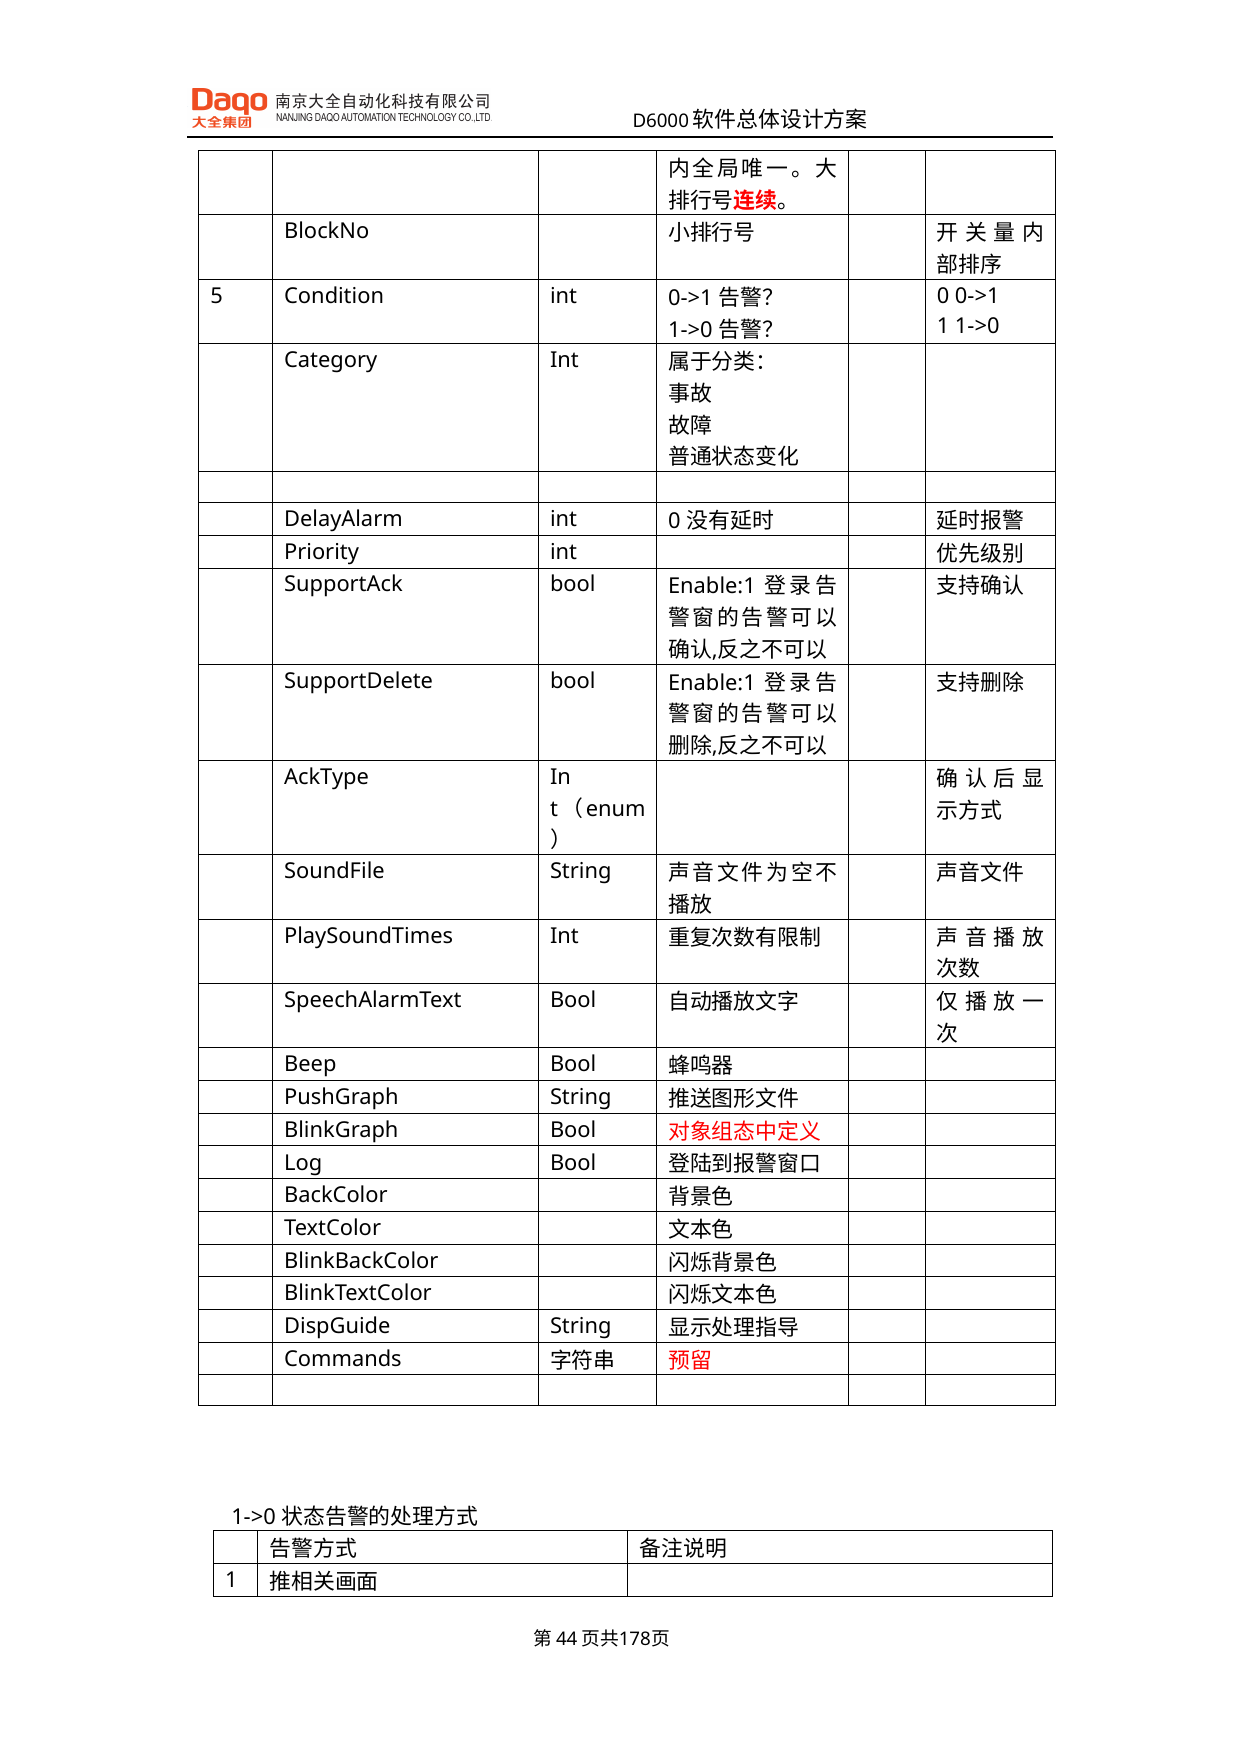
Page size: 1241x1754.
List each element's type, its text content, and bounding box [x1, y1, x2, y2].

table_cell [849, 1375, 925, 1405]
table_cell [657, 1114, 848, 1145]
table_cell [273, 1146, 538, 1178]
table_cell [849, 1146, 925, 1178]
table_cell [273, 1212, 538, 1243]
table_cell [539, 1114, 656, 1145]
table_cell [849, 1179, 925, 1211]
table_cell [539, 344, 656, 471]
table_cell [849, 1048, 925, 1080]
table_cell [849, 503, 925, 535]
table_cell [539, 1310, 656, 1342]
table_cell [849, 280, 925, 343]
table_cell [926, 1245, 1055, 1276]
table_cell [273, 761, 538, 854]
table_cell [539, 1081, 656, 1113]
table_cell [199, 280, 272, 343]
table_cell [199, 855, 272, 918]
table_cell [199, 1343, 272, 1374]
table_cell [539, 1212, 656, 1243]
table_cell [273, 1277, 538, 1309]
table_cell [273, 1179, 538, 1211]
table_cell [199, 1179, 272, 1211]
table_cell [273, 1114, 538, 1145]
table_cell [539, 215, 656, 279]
text 1->0 状态告警的处理方式 [187, 1499, 1053, 1530]
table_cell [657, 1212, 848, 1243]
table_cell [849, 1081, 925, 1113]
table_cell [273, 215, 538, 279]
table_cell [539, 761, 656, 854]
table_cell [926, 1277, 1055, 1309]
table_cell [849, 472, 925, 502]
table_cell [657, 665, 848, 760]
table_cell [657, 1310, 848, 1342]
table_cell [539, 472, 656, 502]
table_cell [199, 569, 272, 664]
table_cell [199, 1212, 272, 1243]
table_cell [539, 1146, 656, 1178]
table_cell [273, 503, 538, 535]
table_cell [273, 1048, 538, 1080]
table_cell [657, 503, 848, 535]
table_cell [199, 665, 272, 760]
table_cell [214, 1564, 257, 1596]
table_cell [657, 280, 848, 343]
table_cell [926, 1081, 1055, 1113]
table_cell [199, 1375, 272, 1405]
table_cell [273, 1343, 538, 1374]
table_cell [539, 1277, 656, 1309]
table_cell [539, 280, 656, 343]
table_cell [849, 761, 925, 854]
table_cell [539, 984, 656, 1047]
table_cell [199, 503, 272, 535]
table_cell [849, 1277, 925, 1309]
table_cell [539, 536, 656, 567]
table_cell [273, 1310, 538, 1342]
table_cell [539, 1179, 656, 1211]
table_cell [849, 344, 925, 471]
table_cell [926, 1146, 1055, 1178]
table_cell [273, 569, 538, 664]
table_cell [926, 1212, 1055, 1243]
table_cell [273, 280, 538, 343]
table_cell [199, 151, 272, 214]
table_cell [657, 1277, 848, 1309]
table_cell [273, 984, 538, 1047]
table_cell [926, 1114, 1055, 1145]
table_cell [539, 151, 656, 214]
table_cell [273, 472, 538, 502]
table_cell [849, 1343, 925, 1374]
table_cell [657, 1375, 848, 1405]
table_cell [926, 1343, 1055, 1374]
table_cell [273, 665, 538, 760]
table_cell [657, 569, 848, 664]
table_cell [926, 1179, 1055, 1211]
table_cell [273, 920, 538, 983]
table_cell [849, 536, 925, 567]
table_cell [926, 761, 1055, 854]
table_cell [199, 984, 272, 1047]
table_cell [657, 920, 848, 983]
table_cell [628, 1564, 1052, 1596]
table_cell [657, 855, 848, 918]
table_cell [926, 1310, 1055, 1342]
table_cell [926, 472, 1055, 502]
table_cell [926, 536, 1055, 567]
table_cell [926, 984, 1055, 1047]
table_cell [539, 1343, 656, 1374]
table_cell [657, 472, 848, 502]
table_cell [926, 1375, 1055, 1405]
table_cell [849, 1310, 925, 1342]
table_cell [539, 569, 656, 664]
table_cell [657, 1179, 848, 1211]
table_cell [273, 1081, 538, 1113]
picture [187, 88, 492, 128]
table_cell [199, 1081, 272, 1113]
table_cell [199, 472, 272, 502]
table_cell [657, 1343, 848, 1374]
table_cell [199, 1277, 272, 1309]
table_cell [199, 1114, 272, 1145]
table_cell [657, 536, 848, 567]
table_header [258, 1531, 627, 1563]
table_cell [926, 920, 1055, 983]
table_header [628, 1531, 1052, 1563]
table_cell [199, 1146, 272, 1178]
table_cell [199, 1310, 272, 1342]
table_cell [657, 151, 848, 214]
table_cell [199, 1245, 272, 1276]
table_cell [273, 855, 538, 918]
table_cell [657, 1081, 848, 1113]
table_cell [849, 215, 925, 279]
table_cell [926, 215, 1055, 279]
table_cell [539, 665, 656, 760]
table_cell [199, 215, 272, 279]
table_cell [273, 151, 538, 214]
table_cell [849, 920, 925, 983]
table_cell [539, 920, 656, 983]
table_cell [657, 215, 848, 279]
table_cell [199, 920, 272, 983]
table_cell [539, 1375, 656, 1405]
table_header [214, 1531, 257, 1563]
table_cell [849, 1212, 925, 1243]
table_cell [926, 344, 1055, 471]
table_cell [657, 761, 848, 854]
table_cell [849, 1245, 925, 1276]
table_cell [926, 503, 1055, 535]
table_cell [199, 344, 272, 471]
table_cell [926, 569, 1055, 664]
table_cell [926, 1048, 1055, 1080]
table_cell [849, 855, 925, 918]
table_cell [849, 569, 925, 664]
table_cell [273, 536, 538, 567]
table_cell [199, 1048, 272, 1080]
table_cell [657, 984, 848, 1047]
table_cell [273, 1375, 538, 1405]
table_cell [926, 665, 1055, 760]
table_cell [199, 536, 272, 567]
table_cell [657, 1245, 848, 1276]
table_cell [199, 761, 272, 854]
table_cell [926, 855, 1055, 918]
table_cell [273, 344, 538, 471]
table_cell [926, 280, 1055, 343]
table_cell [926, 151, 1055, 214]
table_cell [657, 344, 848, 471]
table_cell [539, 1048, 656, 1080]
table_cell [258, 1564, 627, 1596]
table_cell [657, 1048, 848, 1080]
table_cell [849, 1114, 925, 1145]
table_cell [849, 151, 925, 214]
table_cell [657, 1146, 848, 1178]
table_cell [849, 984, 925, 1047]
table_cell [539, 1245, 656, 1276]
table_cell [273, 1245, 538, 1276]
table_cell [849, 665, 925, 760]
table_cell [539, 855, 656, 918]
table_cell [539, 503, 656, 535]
